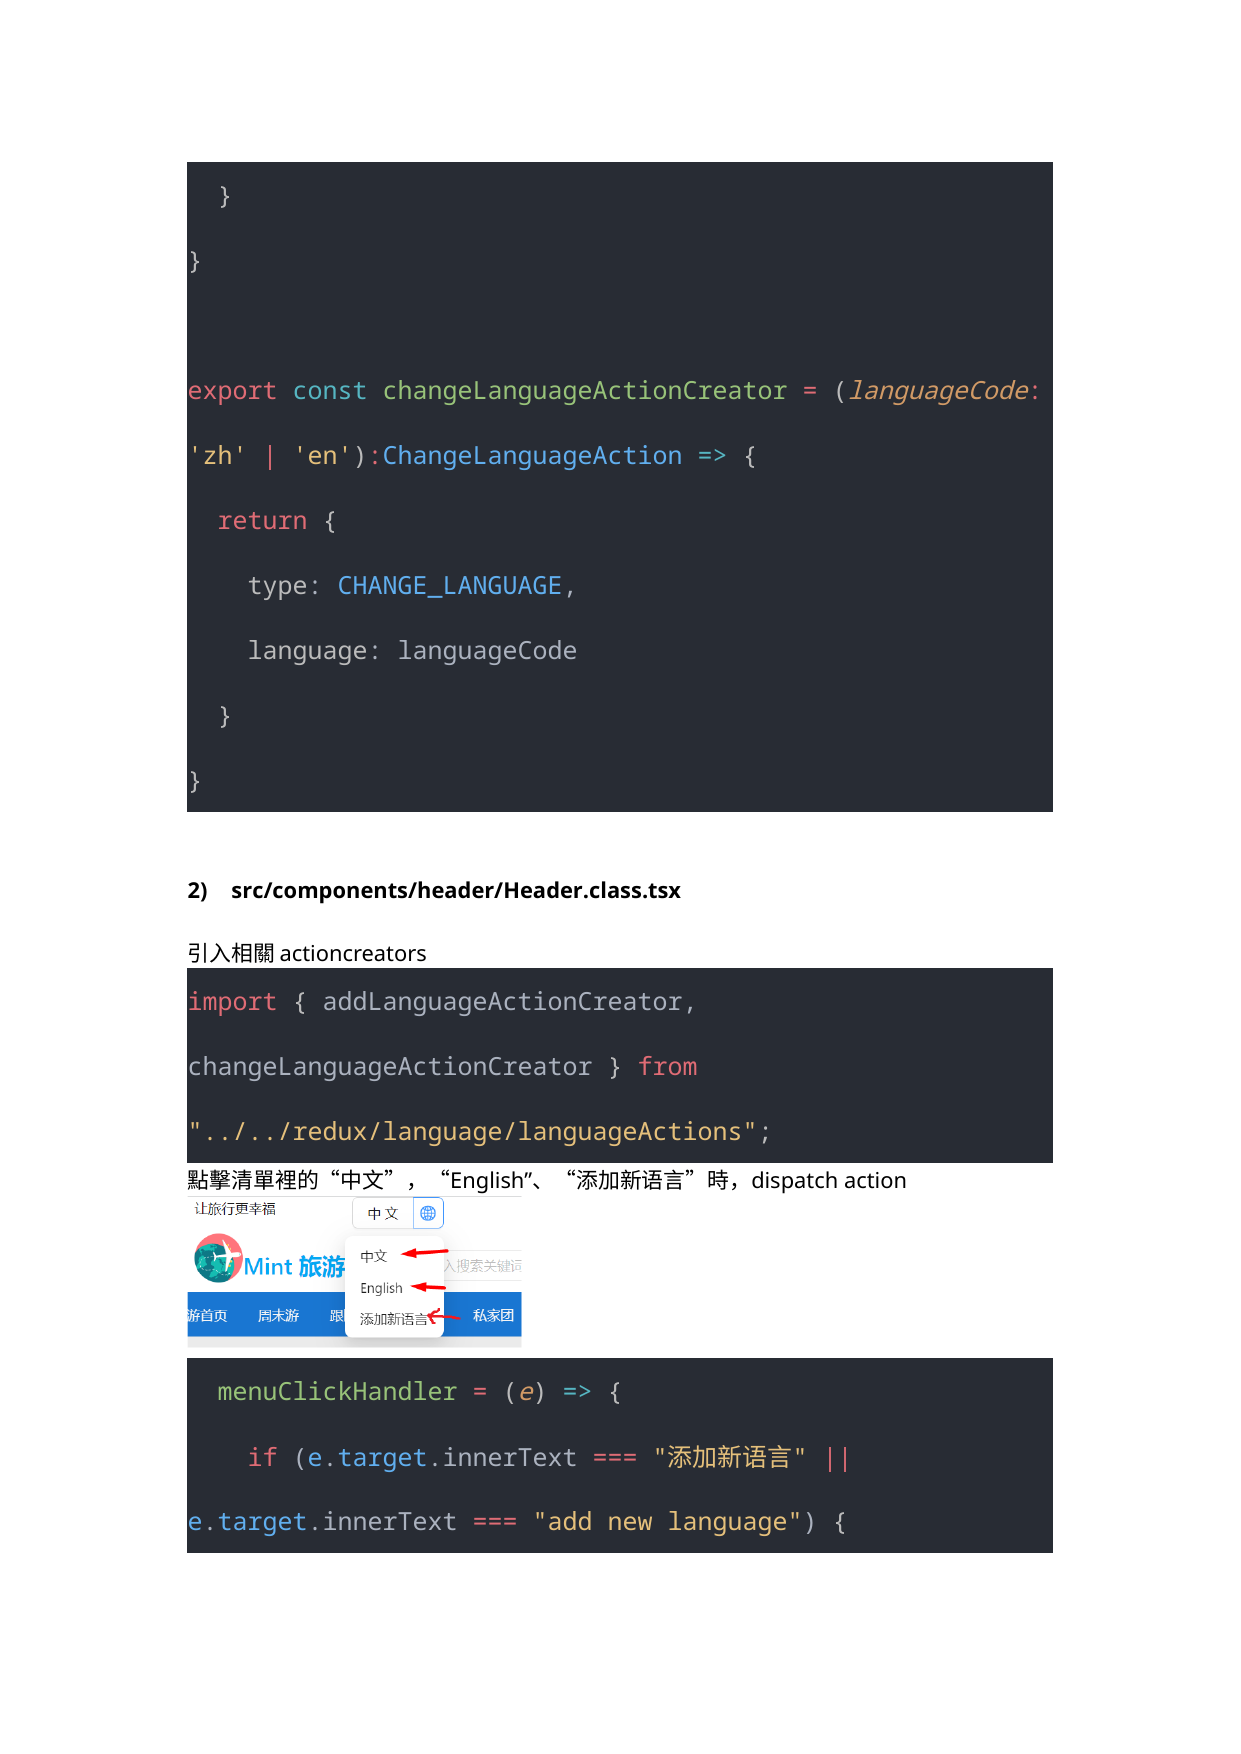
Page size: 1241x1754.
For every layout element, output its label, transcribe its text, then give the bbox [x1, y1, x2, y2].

text export const changeLanguageActionCreator = (languageCode: 'zh' | 'en'):ChangeLanguageAction => { [187, 357, 1053, 487]
subtitle src/components/header/Header.class.tsx [187, 874, 1053, 906]
text import { addLanguageActionCreator, changeLanguageActionCreator } from "../../redux/language/languageActions"; [187, 968, 1053, 1163]
text return { [187, 487, 1053, 552]
text type: CHANGE_LANGUAGE, [187, 552, 1053, 617]
text } [187, 227, 1053, 292]
text } [187, 682, 1053, 747]
text language: languageCode [187, 617, 1053, 682]
text if (e.target.innerText === "添加新语言" || e.target.innerText === "add new language") { [187, 1423, 1053, 1553]
text } [187, 162, 1053, 227]
text 引入相關actioncreators [187, 935, 1053, 968]
text 點擊清單裡的“中文”，“English”、“添加新语言”時，dispatch action [187, 1163, 1053, 1195]
text } [187, 747, 1053, 812]
picture [187, 1195, 532, 1351]
text menuClickHandler = (e) => { [187, 1358, 1053, 1423]
